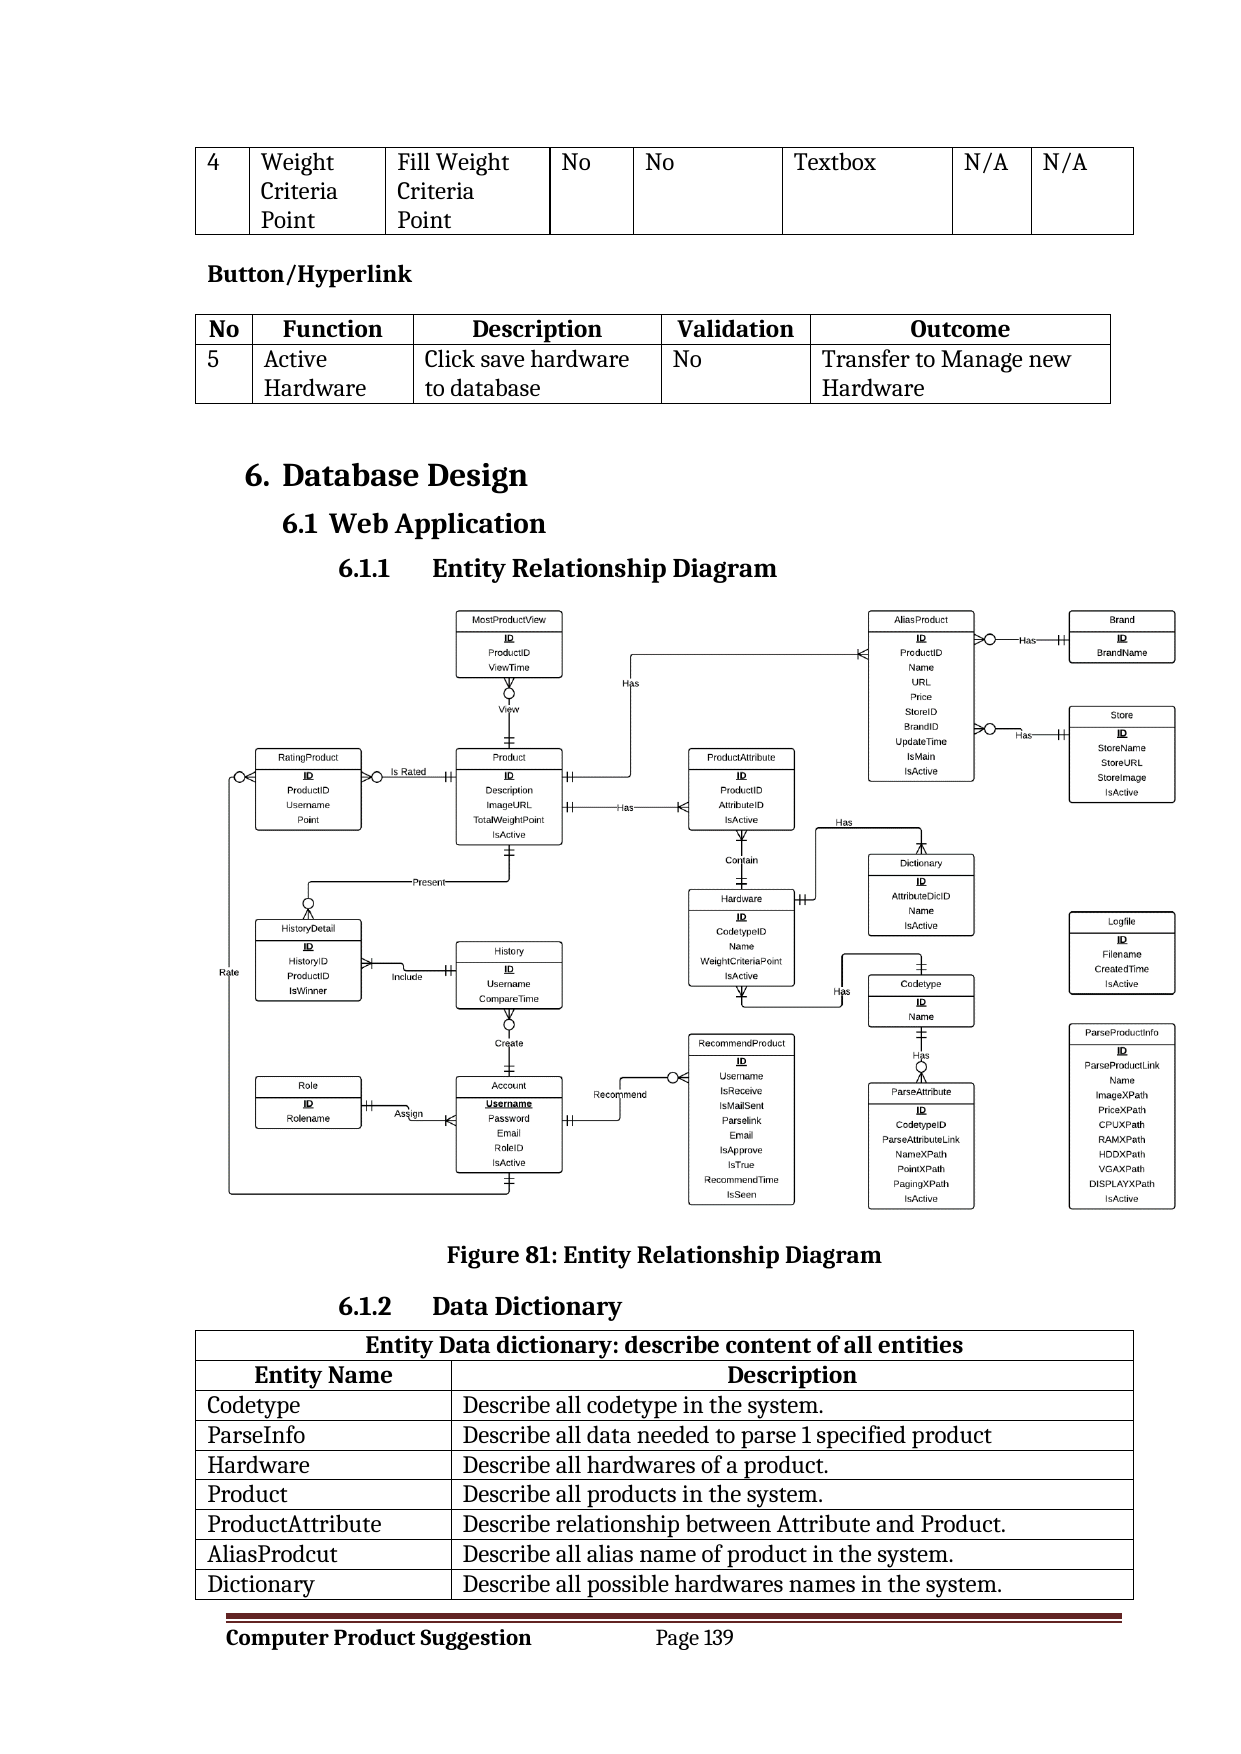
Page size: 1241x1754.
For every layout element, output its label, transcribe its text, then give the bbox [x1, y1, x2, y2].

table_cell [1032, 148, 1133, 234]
picture [207, 592, 1182, 1217]
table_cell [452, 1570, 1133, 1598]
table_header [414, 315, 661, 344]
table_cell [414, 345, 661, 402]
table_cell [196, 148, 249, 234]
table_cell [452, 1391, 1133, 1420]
subtitle Web Application [282, 507, 1122, 541]
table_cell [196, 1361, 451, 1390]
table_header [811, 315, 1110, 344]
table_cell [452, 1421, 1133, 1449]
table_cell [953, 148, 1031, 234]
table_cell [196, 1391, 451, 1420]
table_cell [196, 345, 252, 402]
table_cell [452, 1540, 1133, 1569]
subtitle Entity Relationship Diagram [338, 553, 1122, 584]
subtitle Database Design [244, 457, 1122, 495]
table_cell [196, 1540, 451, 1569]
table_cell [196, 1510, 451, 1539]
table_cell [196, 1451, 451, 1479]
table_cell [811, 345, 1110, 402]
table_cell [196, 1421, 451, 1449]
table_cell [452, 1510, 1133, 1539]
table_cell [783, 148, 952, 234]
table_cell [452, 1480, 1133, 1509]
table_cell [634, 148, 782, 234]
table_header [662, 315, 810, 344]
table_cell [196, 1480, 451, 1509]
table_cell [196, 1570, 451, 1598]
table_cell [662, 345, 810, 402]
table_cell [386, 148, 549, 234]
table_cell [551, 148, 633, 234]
text Button/Hyperlink [207, 260, 1122, 289]
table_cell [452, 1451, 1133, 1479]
subtitle Data Dictionary [338, 1291, 1122, 1322]
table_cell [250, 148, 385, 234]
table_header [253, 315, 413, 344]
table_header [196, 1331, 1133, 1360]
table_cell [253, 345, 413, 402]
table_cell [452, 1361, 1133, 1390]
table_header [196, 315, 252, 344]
